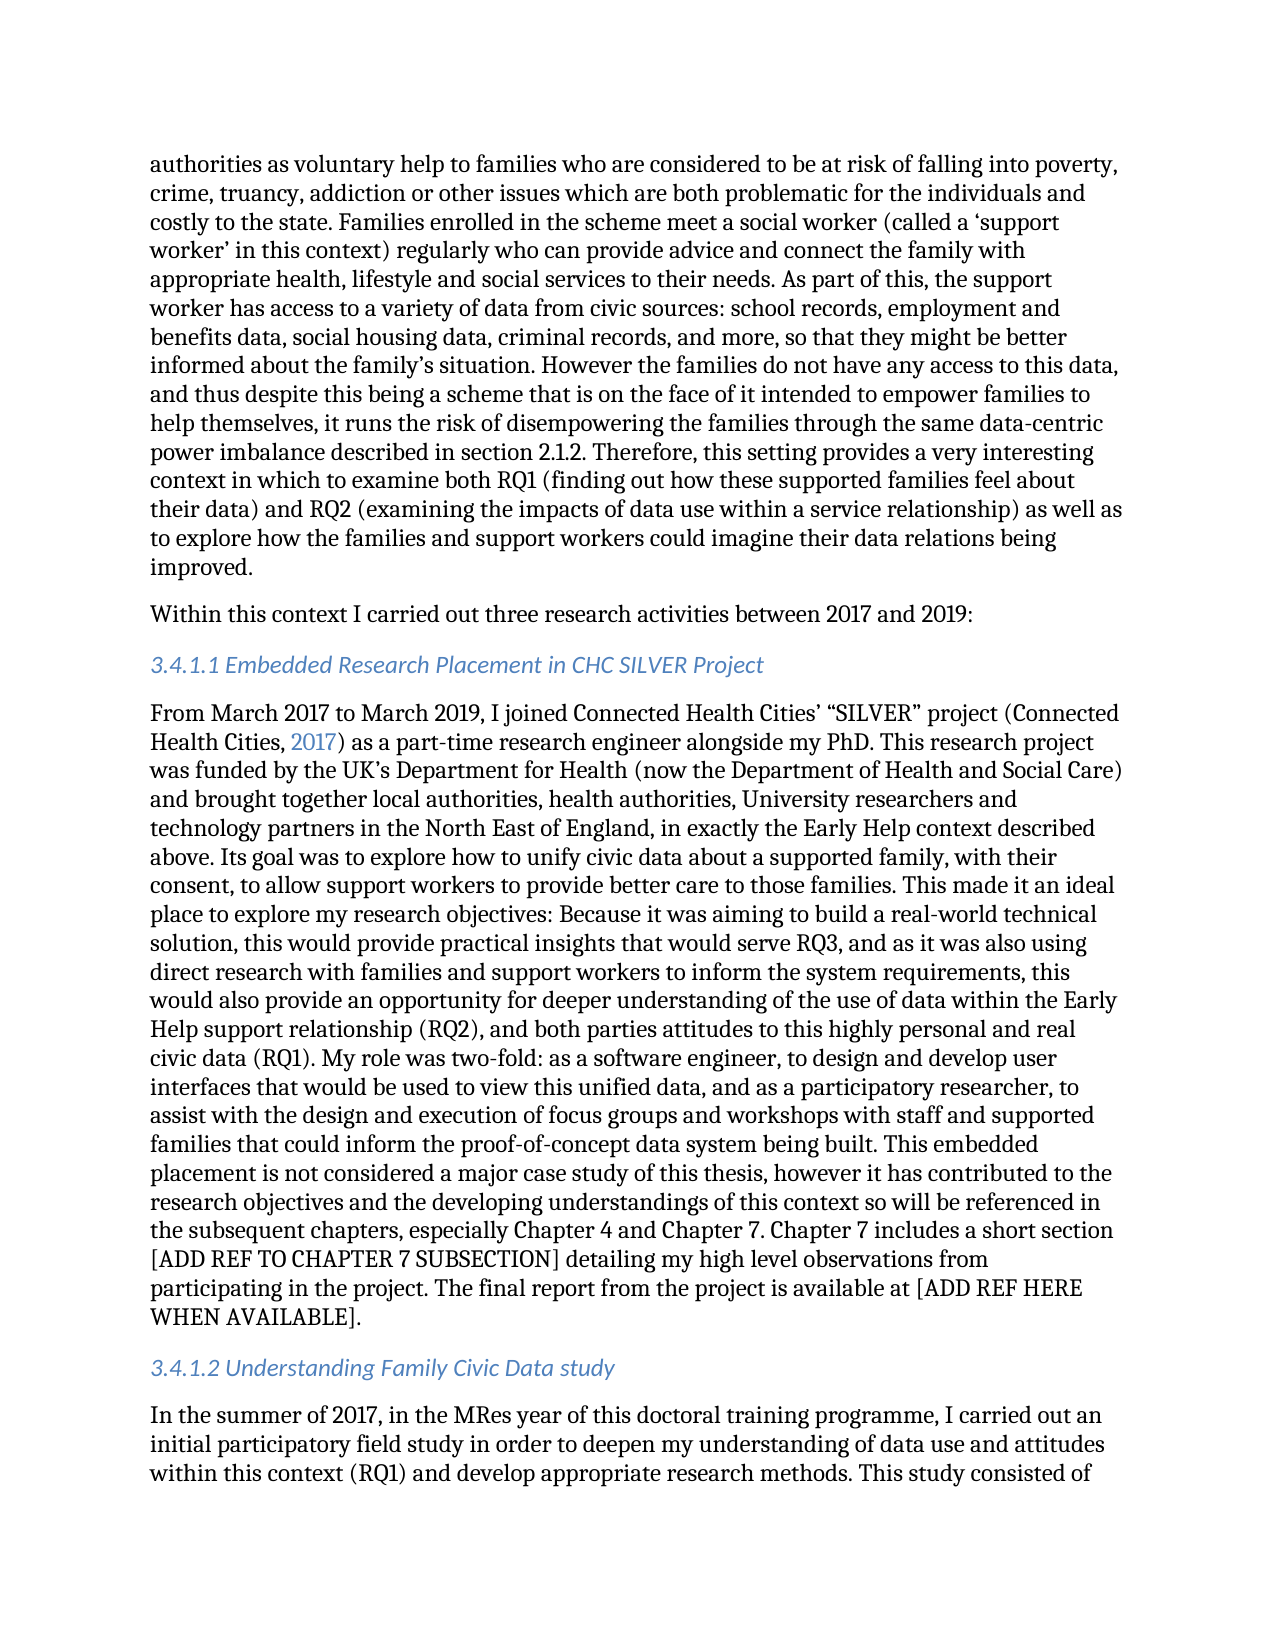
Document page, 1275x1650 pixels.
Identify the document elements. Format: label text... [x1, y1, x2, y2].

subtitle 3.4.1.2 Understanding Family Civic Data study [150, 1352, 1125, 1383]
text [150, 150, 1125, 581]
text From March 2017 to March 2019, I joined Connected Health Cities’ “SILVER” project (Connected Health Cities, 2017) as a part-time research engineer alongside my PhD. This research project was funded by the UK’s Department for Health (now the Department of Health and Social Care) and brought together local authorities, health authorities, University researchers and technology partners in the North East of England, in exactly the Early Help context described above. Its goal was to explore how to unify civic data about a supported family, with their consent, to allow support workers to provide better care to those families. This made it an ideal place to explore my research objectives: Because it was aiming to build a real-world technical solution, this would provide practical insights that would serve RQ3, and as it was also using direct research with families and support workers to inform the system requirements, this would also provide an opportunity for deeper understanding of the use of data within the Early Help support relationship (RQ2), and both parties attitudes to this highly personal and real civic data (RQ1). My role was two-fold: as a software engineer, to design and develop user interfaces that would be used to view this unified data, and as a participatory researcher, to assist with the design and execution of focus groups and workshops with staff and supported families that could inform the proof-of-concept data system being built. This embedded placement is not considered a major case study of this thesis, however it has contributed to the research objectives and the developing understandings of this context so will be referenced in the subsequent chapters, especially Chapter 4 and Chapter 7. Chapter 7 includes a short section [ADD REF TO CHAPTER 7 SUBSECTION] detailing my high level observations from participating in the project. The final report from the project is available at [ADD REF HERE WHEN AVAILABLE]. [150, 699, 1125, 1331]
text Within this context I carried out three research activities between 2017 and 2019: [150, 600, 1125, 629]
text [150, 1401, 1125, 1488]
subtitle 3.4.1.1 Embedded Research Placement in CHC SILVER Project [150, 649, 1125, 680]
